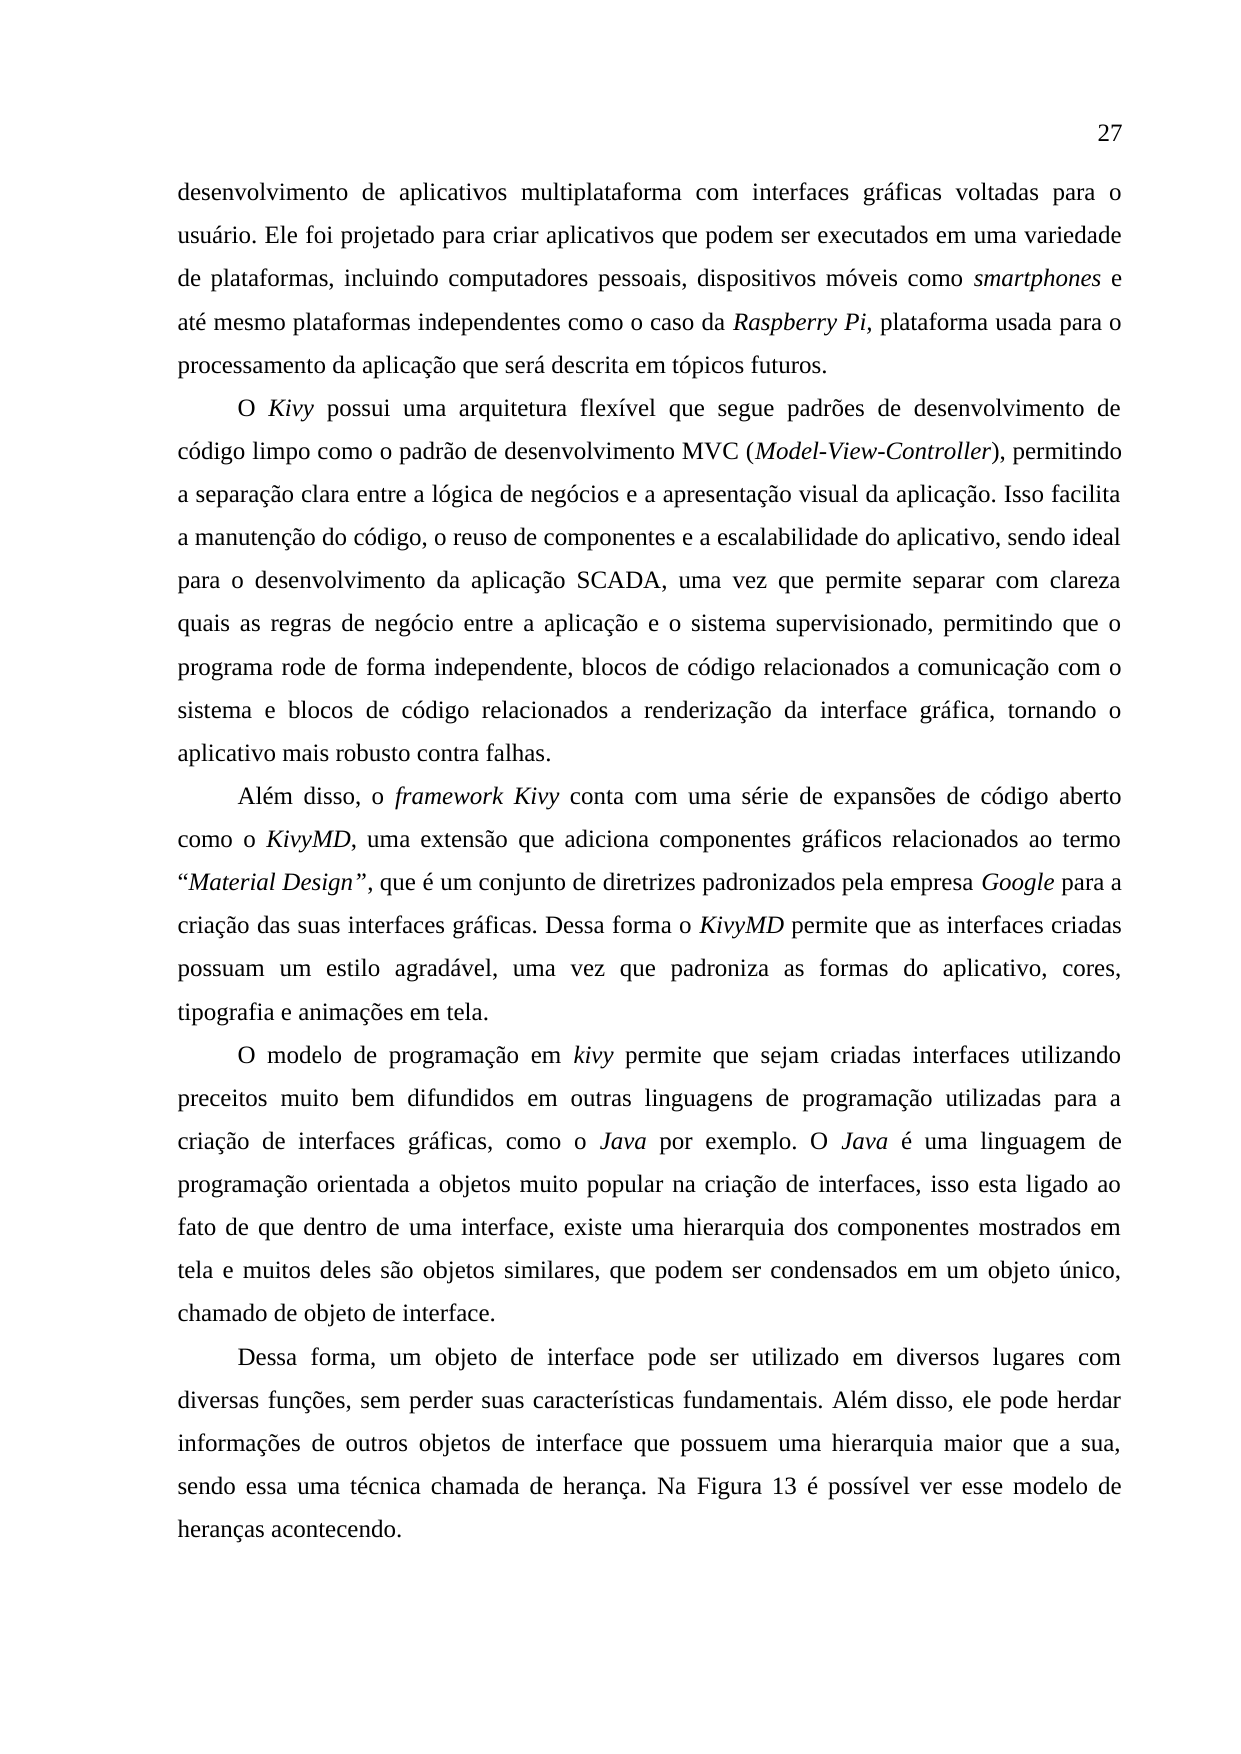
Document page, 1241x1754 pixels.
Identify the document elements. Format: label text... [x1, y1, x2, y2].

text Dessa forma, um objeto de interface pode ser utilizado em diversos lugares com diversas funções, sem perder suas características fundamentais. Além disso, ele pode herdar informações de outros objetos de interface que possuem uma hierarquia maior que a sua, sendo essa uma técnica chamada de herança. Na Figura 13 é possível ver esse modelo de heranças acontecendo. [177, 1342, 1122, 1543]
text O Kivy possui uma arquitetura flexível que segue padrões de desenvolvimento de código limpo como o padrão de desenvolvimento MVC (Model-View-Controller), permitindo a separação clara entre a lógica de negócios e a apresentação visual da aplicação. Isso facilita a manutenção do código, o reuso de componentes e a escalabilidade do aplicativo, sendo ideal para o desenvolvimento da aplicação SCADA, uma vez que permite separar com clareza quais as regras de negócio entre a aplicação e o sistema supervisionado, permitindo que o programa rode de forma independente, blocos de código relacionados a comunicação com o sistema e blocos de código relacionados a renderização da interface gráfica, tornando o aplicativo mais robusto contra falhas. [177, 393, 1122, 767]
text Além disso, o framework Kivy conta com uma série de expansões de código aberto como o KivyMD, uma extensão que adiciona componentes gráficos relacionados ao termo “Material Design”, que é um conjunto de diretrizes padronizados pela empresa Google para a criação das suas interfaces gráficas. Dessa forma o KivyMD permite que as interfaces criadas possuam um estilo agradável, uma vez que padroniza as formas do aplicativo, cores, tipografia e animações em tela. [177, 781, 1122, 1025]
text O modelo de programação em kivy permite que sejam criadas interfaces utilizando preceitos muito bem difundidos em outras linguagens de programação utilizadas para a criação de interfaces gráficas, como o Java por exemplo. O Java é uma linguagem de programação orientada a objetos muito popular na criação de interfaces, isso esta ligado ao fato de que dentro de uma interface, existe uma hierarquia dos componentes mostrados em tela e muitos deles são objetos similares, que podem ser condensados em um objeto único, chamado de objeto de interface. [177, 1040, 1122, 1327]
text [177, 177, 1122, 378]
